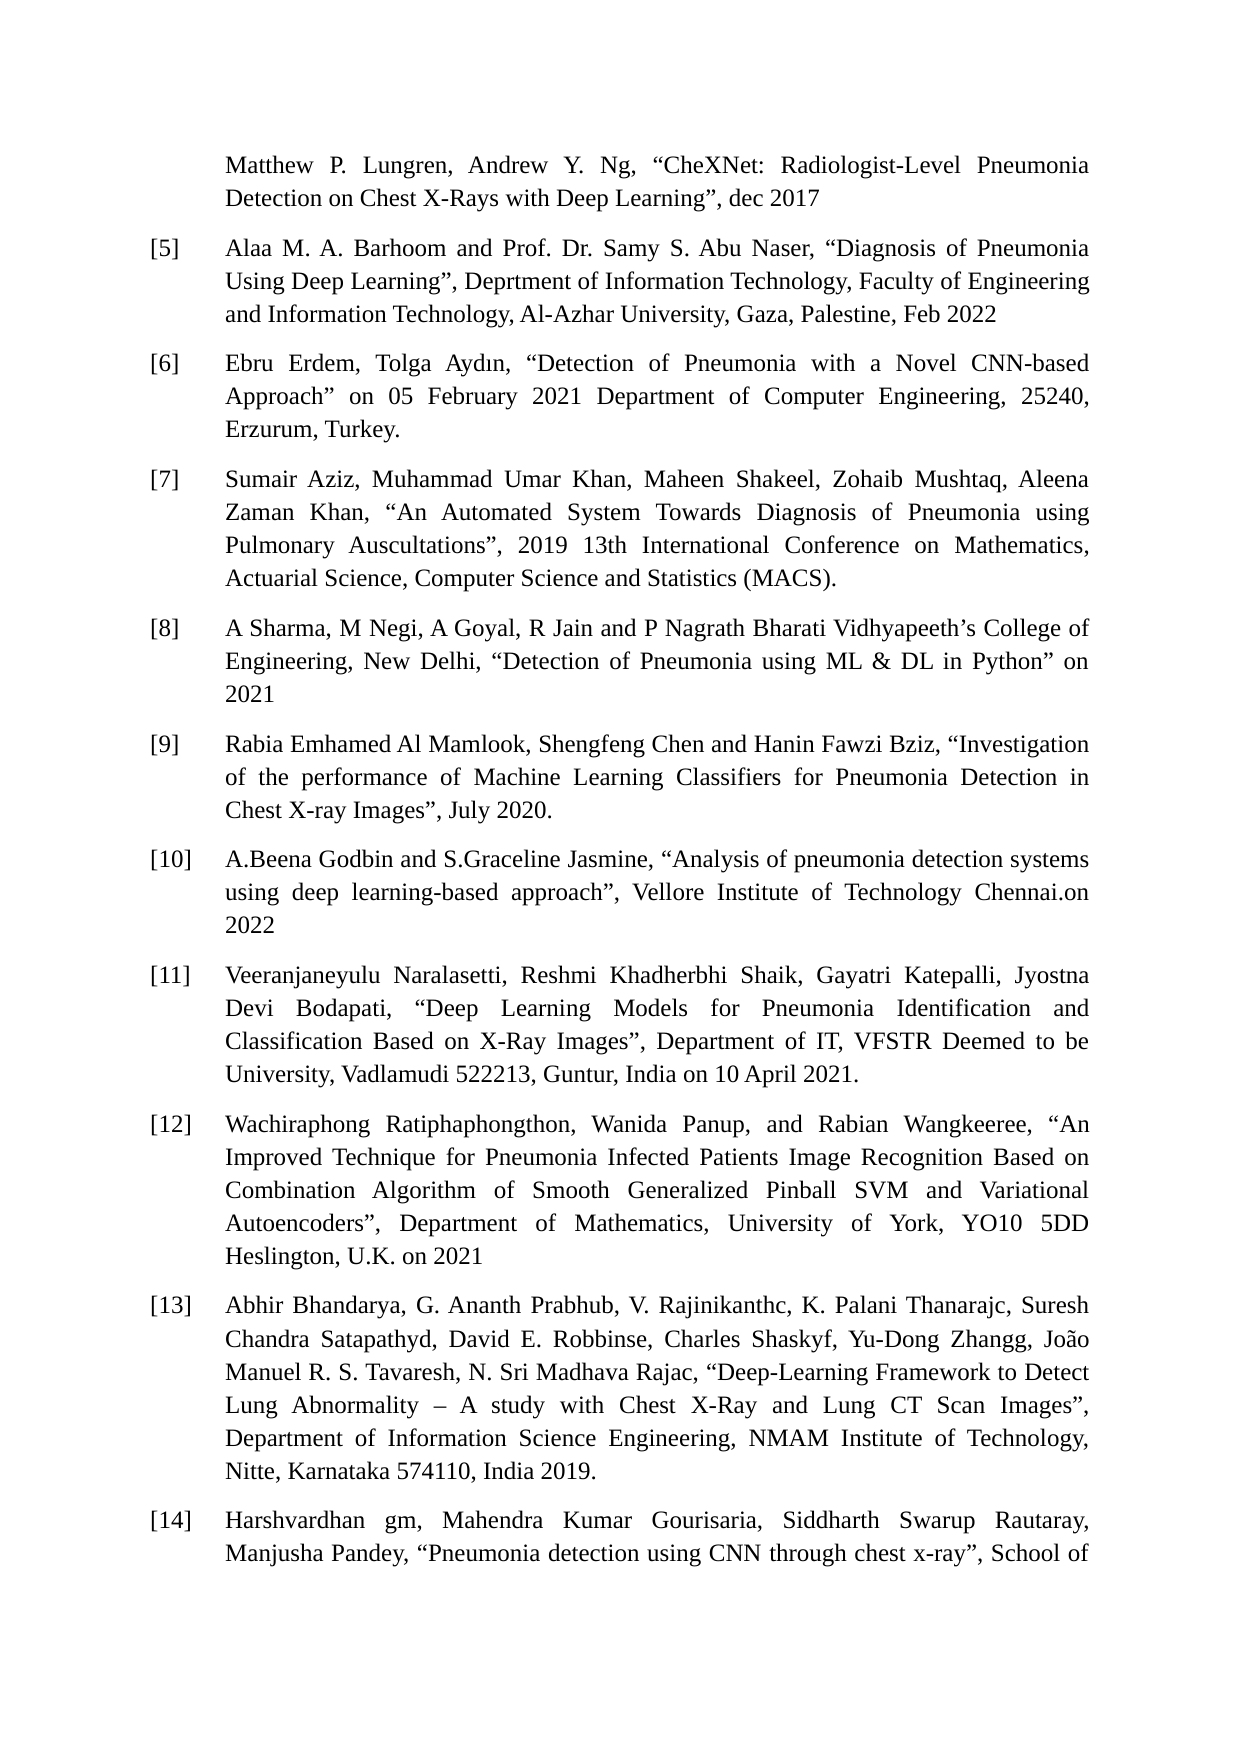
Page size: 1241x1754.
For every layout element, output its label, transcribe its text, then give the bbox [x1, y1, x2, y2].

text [150, 150, 1090, 212]
text [11] Veeranjaneyulu Naralasetti, Reshmi Khadherbhi Shaik, Gayatri Katepalli, Jyostna Devi Bodapati, “Deep Learning Models for Pneumonia Identification and Classification Based on X-Ray Images”, Department of IT, VFSTR Deemed to be University, Vadlamudi 522213, Guntur, India on 10 April 2021. [150, 960, 1090, 1088]
text [9] Rabia Emhamed Al Mamlook, Shengfeng Chen and Hanin Fawzi Bziz, “Investigation of the performance of Machine Learning Classifiers for Pneumonia Detection in Chest X-ray Images”, July 2020. [150, 729, 1090, 823]
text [150, 1505, 1090, 1567]
text [5] Alaa M. A. Barhoom and Prof. Dr. Samy S. Abu Naser, “Diagnosis of Pneumonia Using Deep Learning”, Deprtment of Information Technology, Faculty of Engineering and Information Technology, Al-Azhar University, Gaza, Palestine, Feb 2022 [150, 233, 1090, 327]
text [12] Wachiraphong Ratiphaphongthon, Wanida Panup, and Rabian Wangkeeree, “An Improved Technique for Pneumonia Infected Patients Image Recognition Based on Combination Algorithm of Smooth Generalized Pinball SVM and Variational Autoencoders”, Department of Mathematics, University of York, YO10 5DD Heslington, U.K. on 2021 [150, 1109, 1090, 1270]
text [8] A Sharma, M Negi, A Goyal, R Jain and P Nagrath Bharati Vidhyapeeth’s College of Engineering, New Delhi, “Detection of Pneumonia using ML & DL in Python” on 2021 [150, 613, 1090, 708]
text [7] Sumair Aziz, Muhammad Umar Khan, Maheen Shakeel, Zohaib Mushtaq, Aleena Zaman Khan, “An Automated System Towards Diagnosis of Pneumonia using Pulmonary Auscultations”, 2019 13th International Conference on Mathematics, Actuarial Science, Computer Science and Statistics (MACS). [150, 464, 1090, 592]
text [13] Abhir Bhandarya, G. Ananth Prabhub, V. Rajinikanthc, K. Palani Thanarajc, Suresh Chandra Satapathyd, David E. Robbinse, Charles Shaskyf, Yu-Dong Zhangg, João Manuel R. S. Tavaresh, N. Sri Madhava Rajac, “Deep-Learning Framework to Detect Lung Abnormality – A study with Chest X-Ray and Lung CT Scan Images”, Department of Information Science Engineering, NMAM Institute of Technology, Nitte, Karnataka 574110, India 2019. [150, 1291, 1090, 1484]
text [10] A.Beena Godbin and S.Graceline Jasmine, “Analysis of pneumonia detection systems using deep learning-based approach”, Vellore Institute of Technology Chennai.on 2022 [150, 844, 1090, 939]
text [6] Ebru Erdem, Tolga Aydın, “Detection of Pneumonia with a Novel CNN-based Approach” on 05 February 2021 Department of Computer Engineering, 25240, Erzurum, Turkey. [150, 348, 1090, 443]
